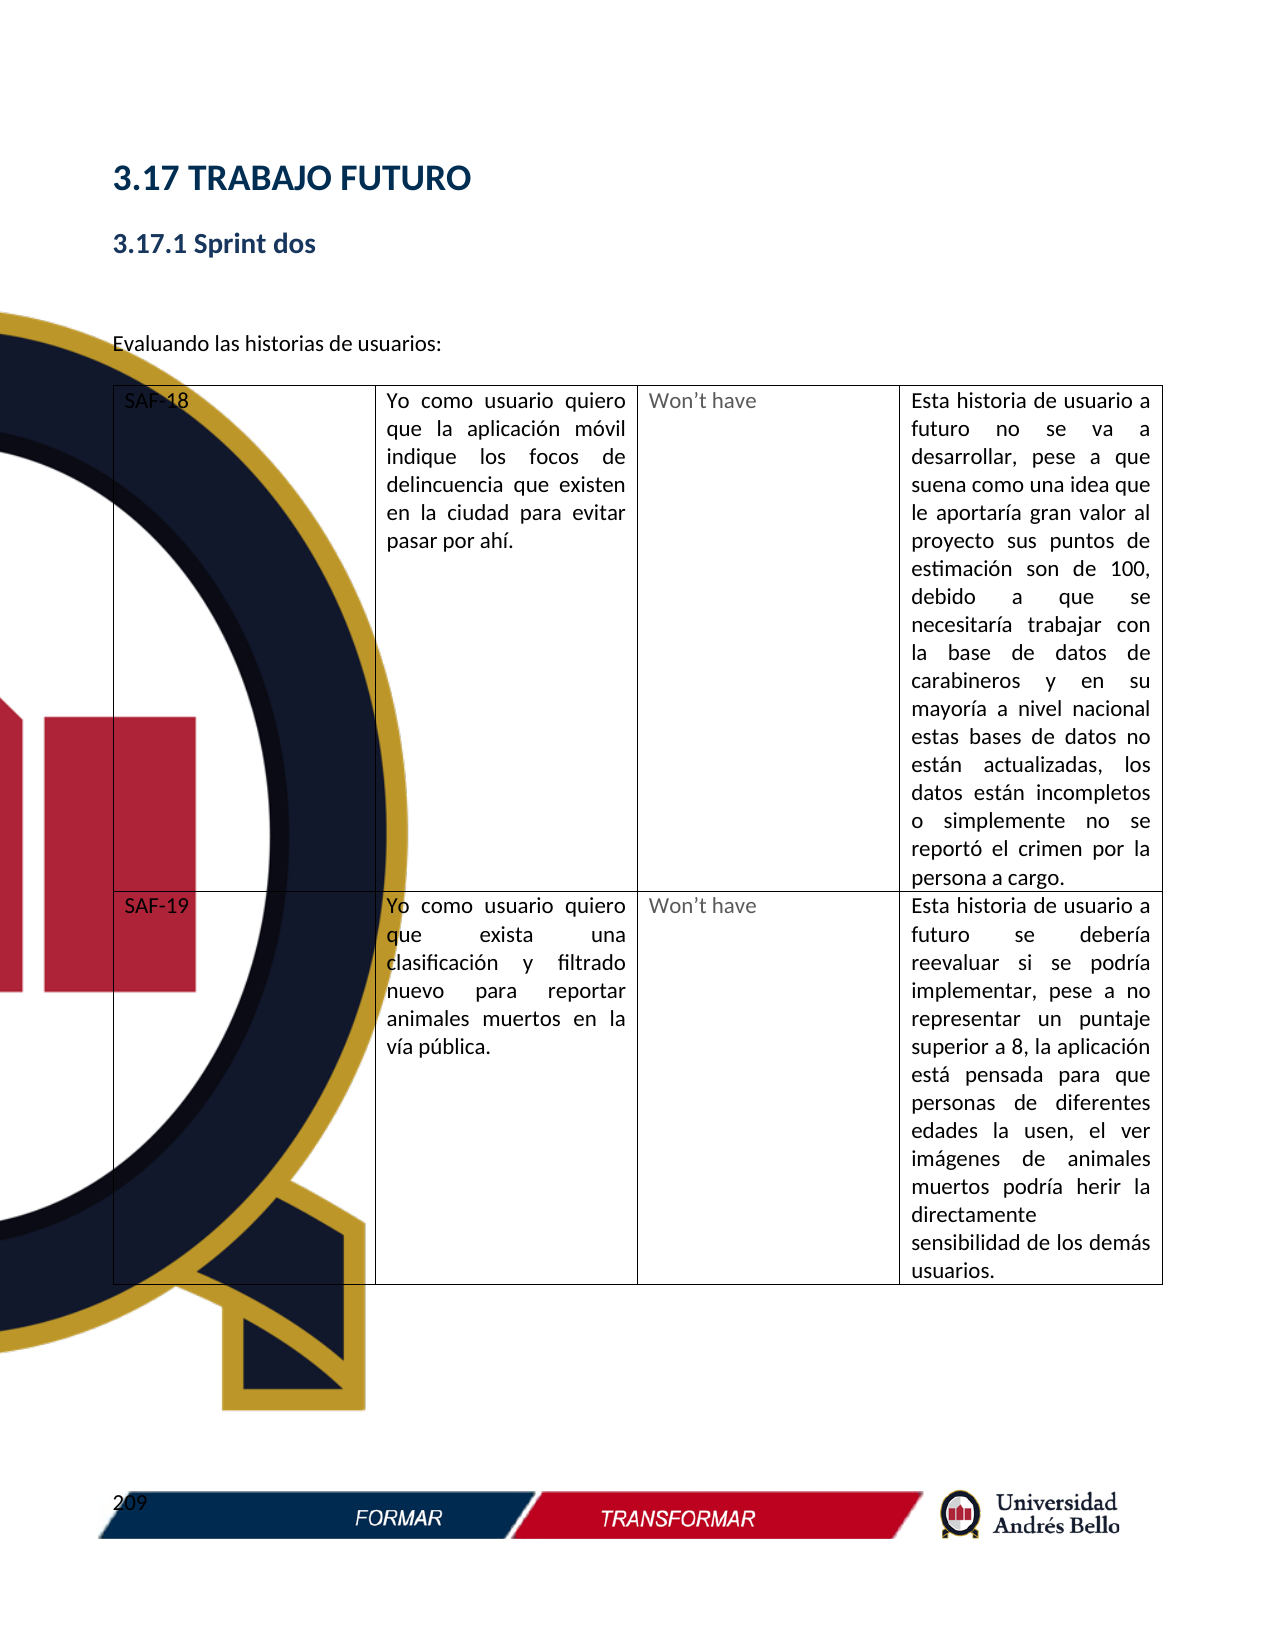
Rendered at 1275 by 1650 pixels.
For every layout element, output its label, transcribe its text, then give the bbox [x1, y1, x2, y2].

subtitle 3.17.1 Sprint dos [112, 225, 1162, 261]
table_header SAF-18 [114, 386, 375, 891]
subtitle 3.17 TRABAJO FUTURO [112, 154, 1162, 200]
picture [0, 299, 422, 1423]
picture [97, 1489, 1120, 1539]
table_cell Won’t have [638, 892, 899, 1284]
table_header Yo como usuario quiero que la aplicación móvil indique los focos de delincuencia que existen en la ciudad para evitar pasar por ahí. [376, 386, 637, 891]
table_header Won’t have [638, 386, 899, 891]
table_header Esta historia de usuario a futuro no se va a desarrollar, pese a que suena como una idea que le aportaría gran valor al proyecto sus puntos de estimación son de 100, debido a que se necesitaría trabajar con la base de datos de carabineros y en su mayoría a nivel nacional estas bases de datos no están actualizadas, los datos están incompletos o simplemente no se reportó el crimen por la persona a cargo. [900, 386, 1162, 891]
table_cell Esta historia de usuario a futuro se debería reevaluar si se podría implementar, pese a no representar un puntaje superior a 8, la aplicación está pensada para que personas de diferentes edades la usen, el ver imágenes de animales muertos podría herir la directamente sensibilidad de los demás usuarios. [900, 892, 1162, 1284]
table_cell Yo como usuario quiero que exista una clasificación y filtrado nuevo para reportar animales muertos en la vía pública. [376, 892, 637, 1284]
table_cell SAF-19 [114, 892, 375, 1284]
text Evaluando las historias de usuarios: [112, 329, 1162, 357]
